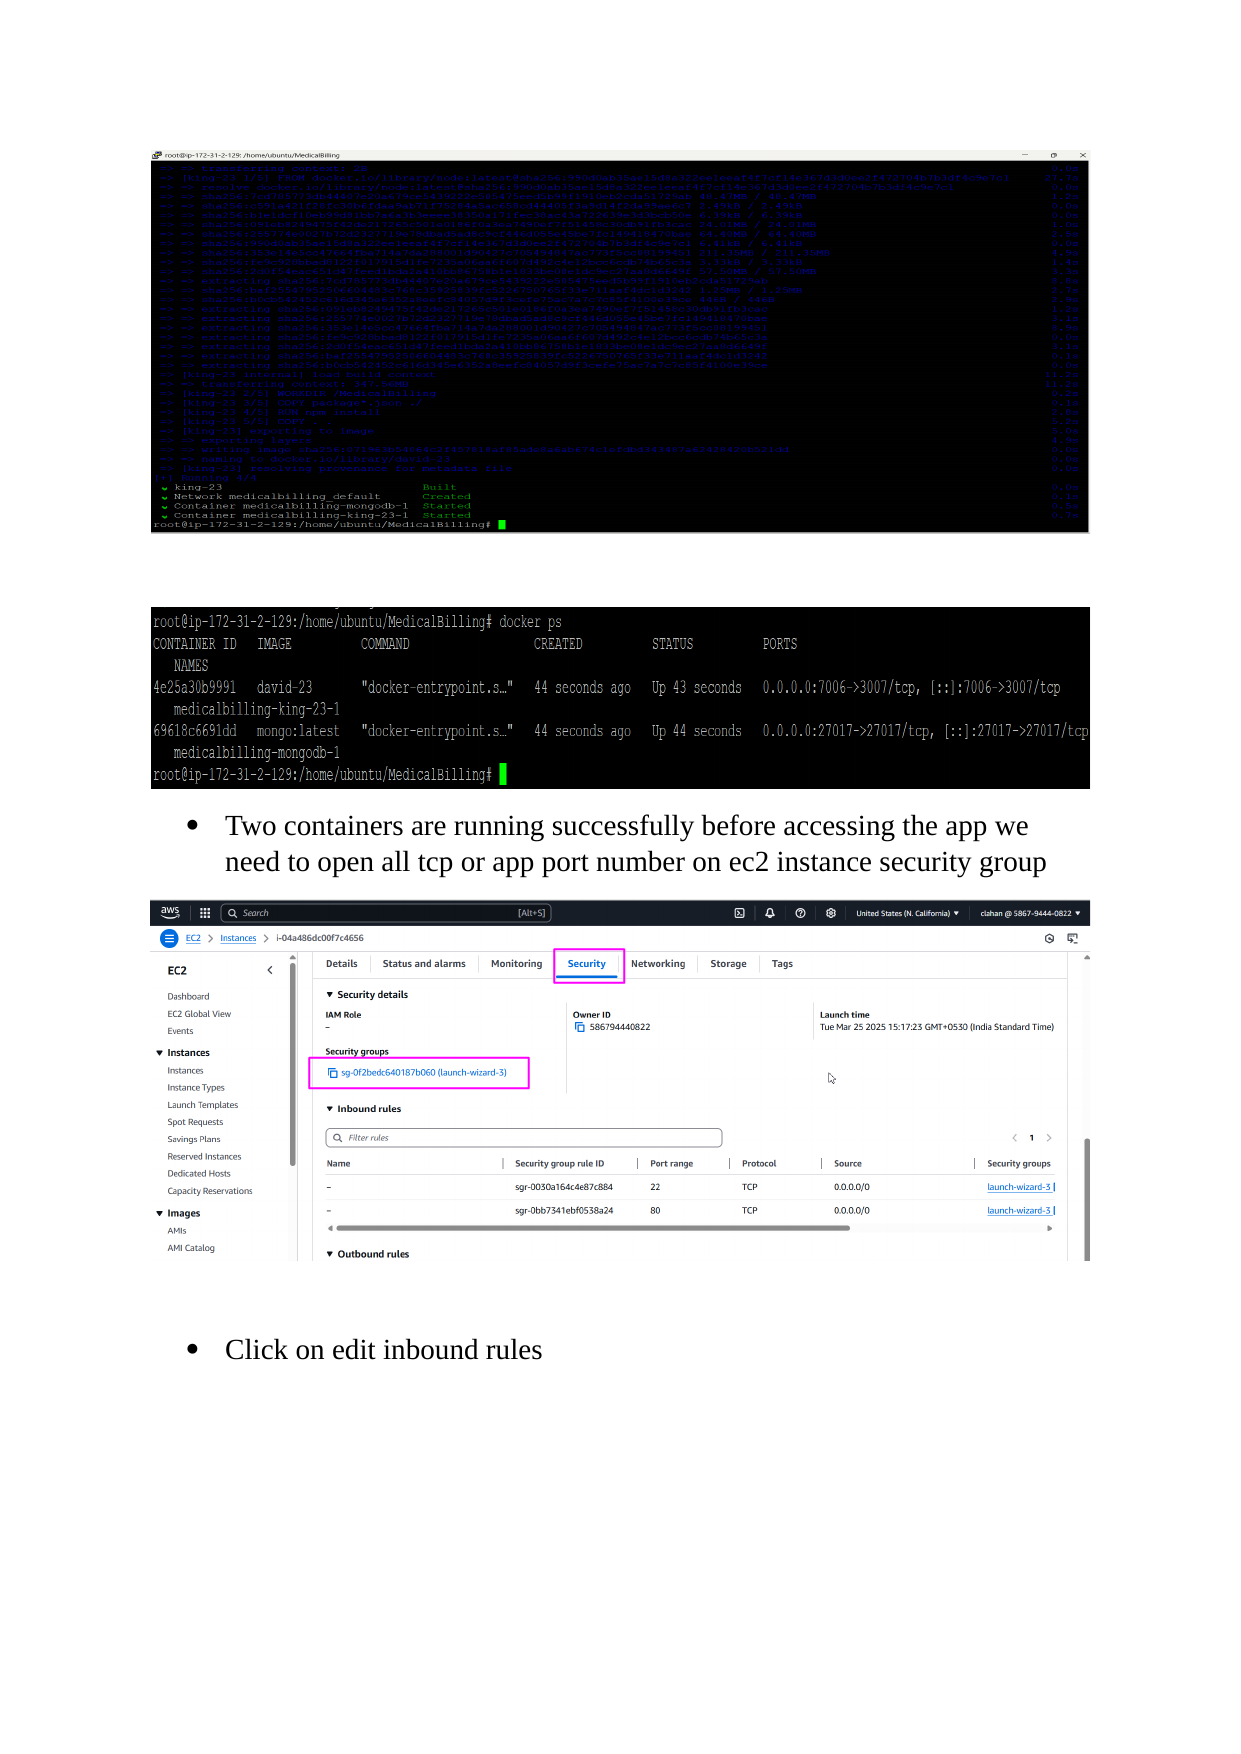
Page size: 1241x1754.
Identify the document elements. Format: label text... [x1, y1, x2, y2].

picture [150, 897, 1091, 1261]
picture [150, 605, 1091, 790]
list Click on edit inbound rules [187, 1332, 1090, 1366]
list Two containers are running successfully before accessing the app we need to open all tcp or app port number on ec2 instance security group [187, 808, 1090, 878]
picture [150, 150, 1091, 534]
